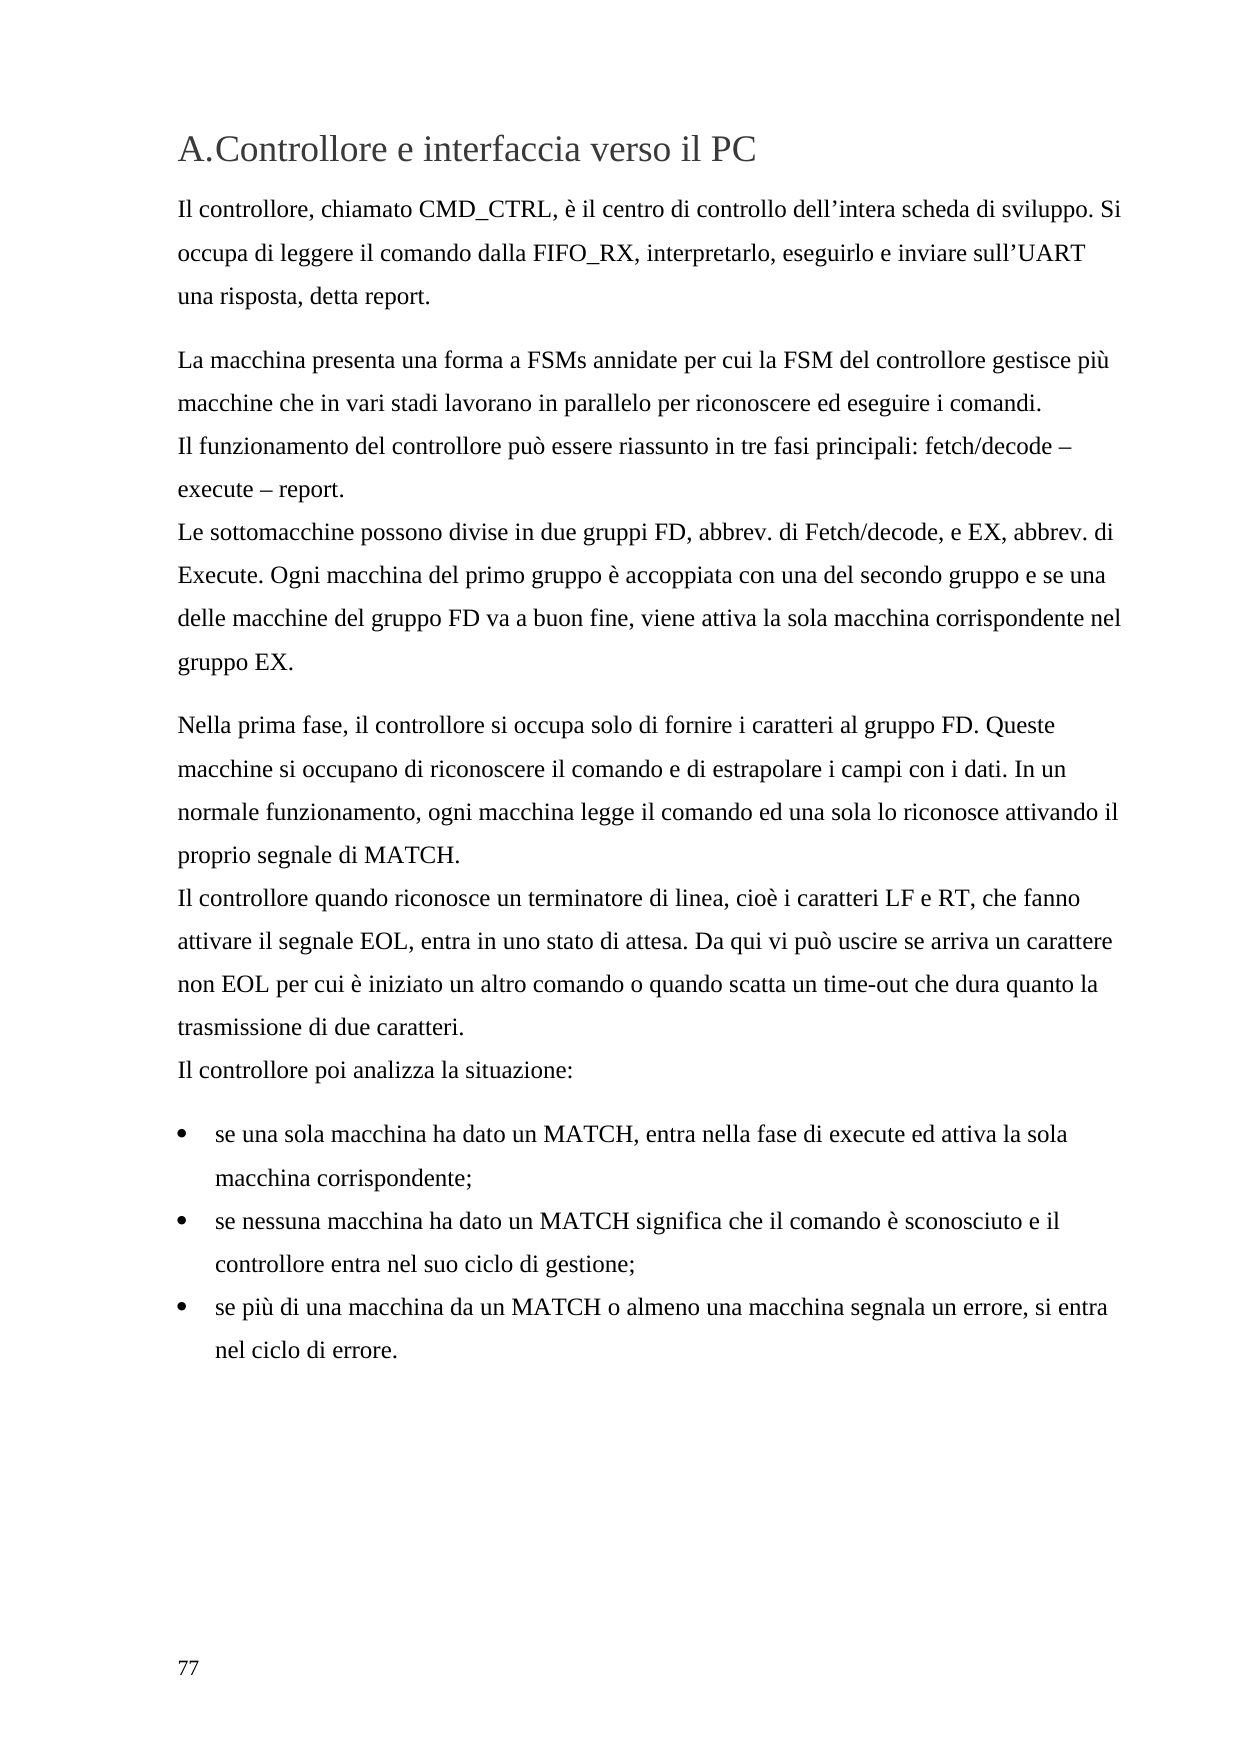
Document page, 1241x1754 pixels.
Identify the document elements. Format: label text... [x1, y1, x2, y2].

list se più di una macchina da un MATCH o almeno una macchina segnala un errore, si entra nel ciclo di errore. [177, 1292, 1122, 1364]
text La macchina presenta una forma a FSMs annidate per cui la FSM del controllore gestisce più macchine che in vari stadi lavorano in parallelo per riconoscere ed eseguire i comandi. Il funzionamento del controllore può essere riassunto in tre fasi principali: fetch/decode – execute – report. Le sottomacchine possono divise in due gruppi FD, abbrev. di Fetch/decode, e EX, abbrev. di Execute. Ogni macchina del primo gruppo è accoppiata con una del secondo gruppo e se una delle macchine del gruppo FD va a buon fine, viene attiva la sola macchina corrispondente nel gruppo EX. [177, 345, 1122, 675]
subtitle Controllore e interfaccia verso il PC [177, 126, 1122, 169]
list se nessuna macchina ha dato un MATCH significa che il comando è sconosciuto e il controllore entra nel suo ciclo di gestione; [177, 1206, 1122, 1278]
text Il controllore, chiamato CMD_CTRL, è il centro di controllo dell’intera scheda di sviluppo. Si occupa di leggere il comando dalla FIFO_RX, interpretarlo, eseguirlo e inviare sull’UART una risposta, detta report. [177, 194, 1122, 309]
list se una sola macchina ha dato un MATCH, entra nella fase di execute ed attiva la sola macchina corrispondente; [177, 1119, 1122, 1191]
text Nella prima fase, il controllore si occupa solo di fornire i caratteri al gruppo FD. Queste macchine si occupano di riconoscere il comando e di estrapolare i campi con i dati. In un normale funzionamento, ogni macchina legge il comando ed una sola lo riconosce attivando il proprio segnale di MATCH. Il controllore quando riconosce un terminatore di linea, cioè i caratteri LF e RT, che fanno attivare il segnale EOL, entra in uno stato di attesa. Da qui vi può uscire se arriva un carattere non EOL per cui è iniziato un altro comando o quando scatta un time-out che dura quanto la trasmissione di due caratteri. Il controllore poi analizza la situazione: [177, 711, 1122, 1084]
